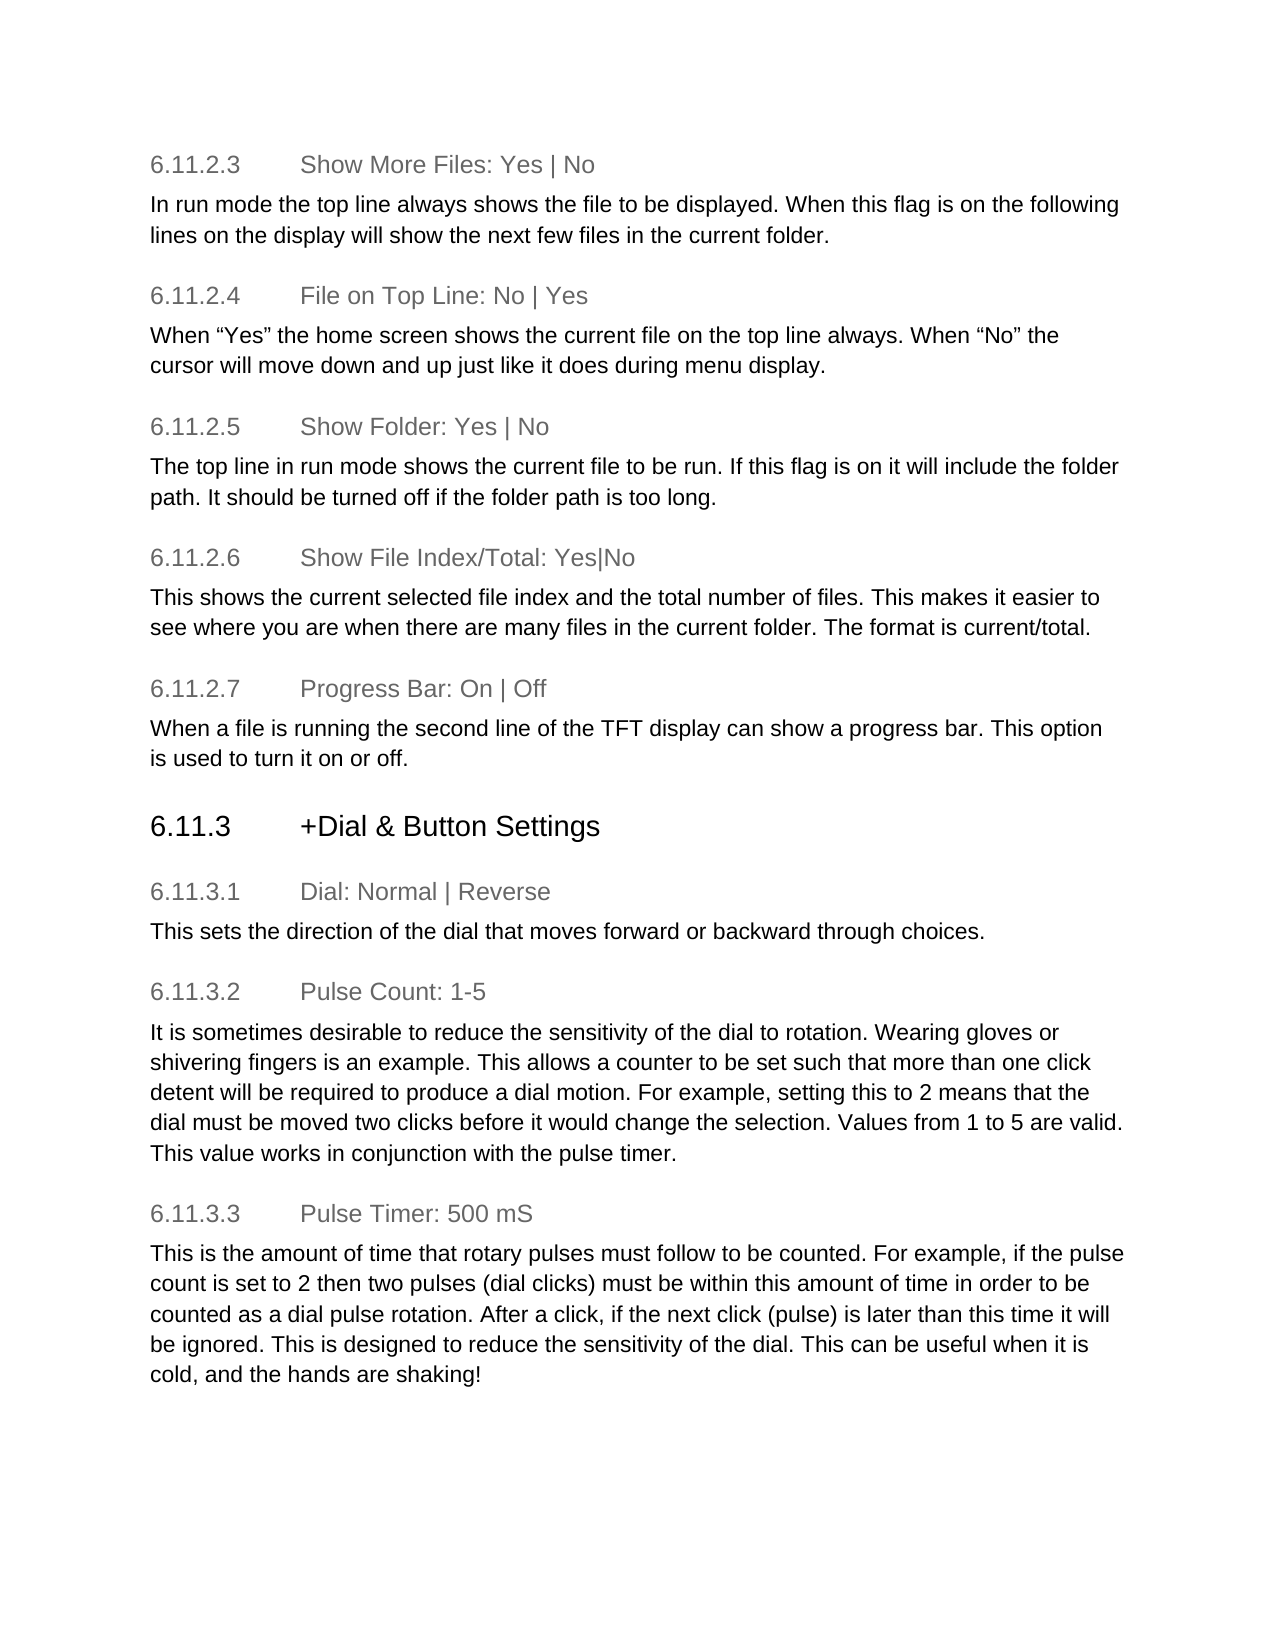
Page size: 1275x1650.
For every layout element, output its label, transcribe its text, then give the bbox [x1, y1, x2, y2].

text This shows the current selected file index and the total number of files. This makes it easier to see where you are when there are many files in the current folder. The format is current/total. [150, 584, 1125, 641]
subtitle Show Folder: Yes | No [150, 412, 1125, 441]
subtitle File on Top Line: No | Yes [150, 281, 1125, 310]
text In run mode the top line always shows the file to be displayed. When this flag is on the following lines on the display will show the next few files in the current folder. [150, 191, 1125, 248]
text It is sometimes desirable to reduce the sensitivity of the dial to rotation. Wearing gloves or shivering fingers is an example. This allows a counter to be set such that more than one click detent will be required to produce a dial motion. For example, setting this to 2 means that the dial must be moved two clicks before it would change the selection. Values from 1 to 5 are valid. This value works in conjunction with the pulse timer. [150, 1019, 1125, 1166]
subtitle Pulse Timer: 500 mS [150, 1199, 1125, 1228]
subtitle +Dial & Button Settings [150, 809, 1125, 842]
subtitle Dial: Normal | Reverse [150, 877, 1125, 905]
subtitle Show File Index/Total: Yes|No [150, 543, 1125, 572]
subtitle Progress Bar: On | Off [150, 674, 1125, 702]
text The top line in run mode shows the current file to be run. If this flag is on it will include the folder path. It should be turned off if the folder path is too long. [150, 453, 1125, 510]
text When a file is running the second line of the TFT display can show a progress bar. This option is used to turn it on or off. [150, 715, 1125, 772]
subtitle Show More Files: Yes | No [150, 150, 1125, 179]
subtitle Pulse Count: 1-5 [150, 977, 1125, 1006]
text When “Yes” the home screen shows the current file on the top line always. When “No” the cursor will move down and up just like it does during menu display. [150, 322, 1125, 379]
text This is the amount of time that rotary pulses must follow to be counted. For example, if the pulse count is set to 2 then two pulses (dial clicks) must be within this amount of time in order to be counted as a dial pulse rotation. After a click, if the next click (pulse) is later than this time it will be ignored. This is designed to reduce the sensitivity of the dial. This can be useful when it is cold, and the hands are shaking! [150, 1240, 1125, 1387]
text This sets the direction of the dial that moves forward or backward through choices. [150, 918, 1125, 944]
